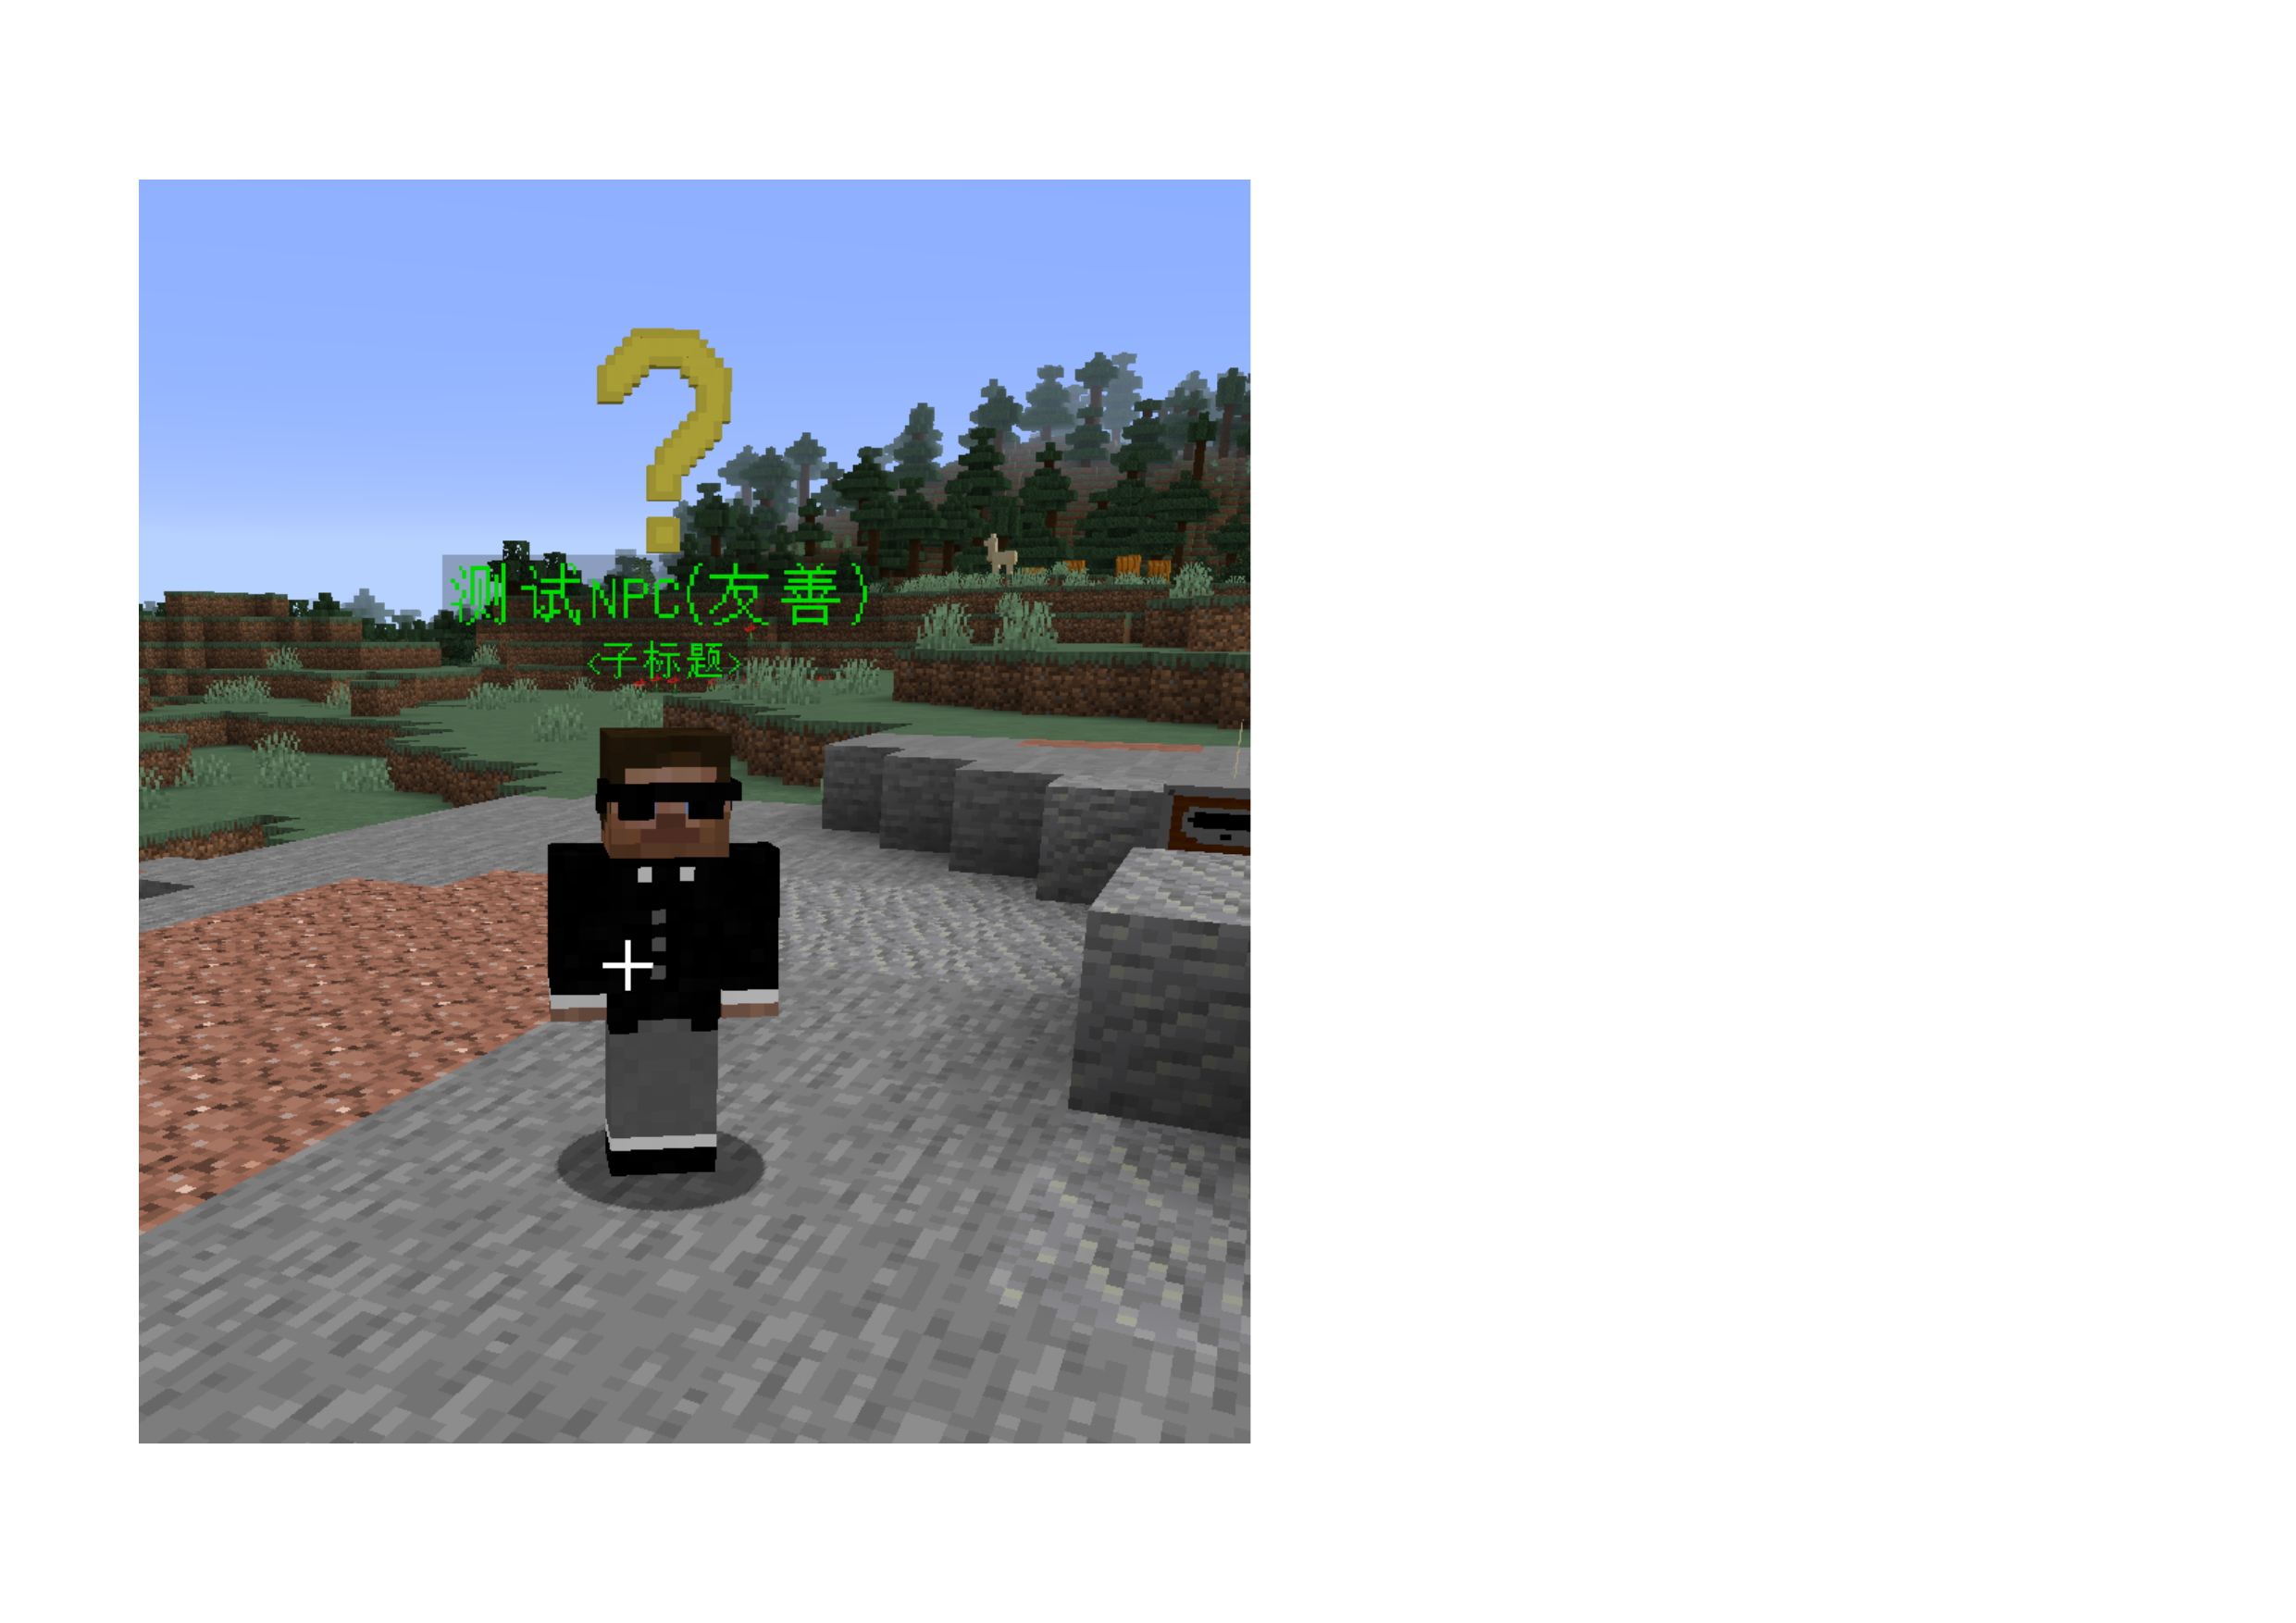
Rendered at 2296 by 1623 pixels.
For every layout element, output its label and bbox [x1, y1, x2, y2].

picture [139, 180, 1251, 1443]
